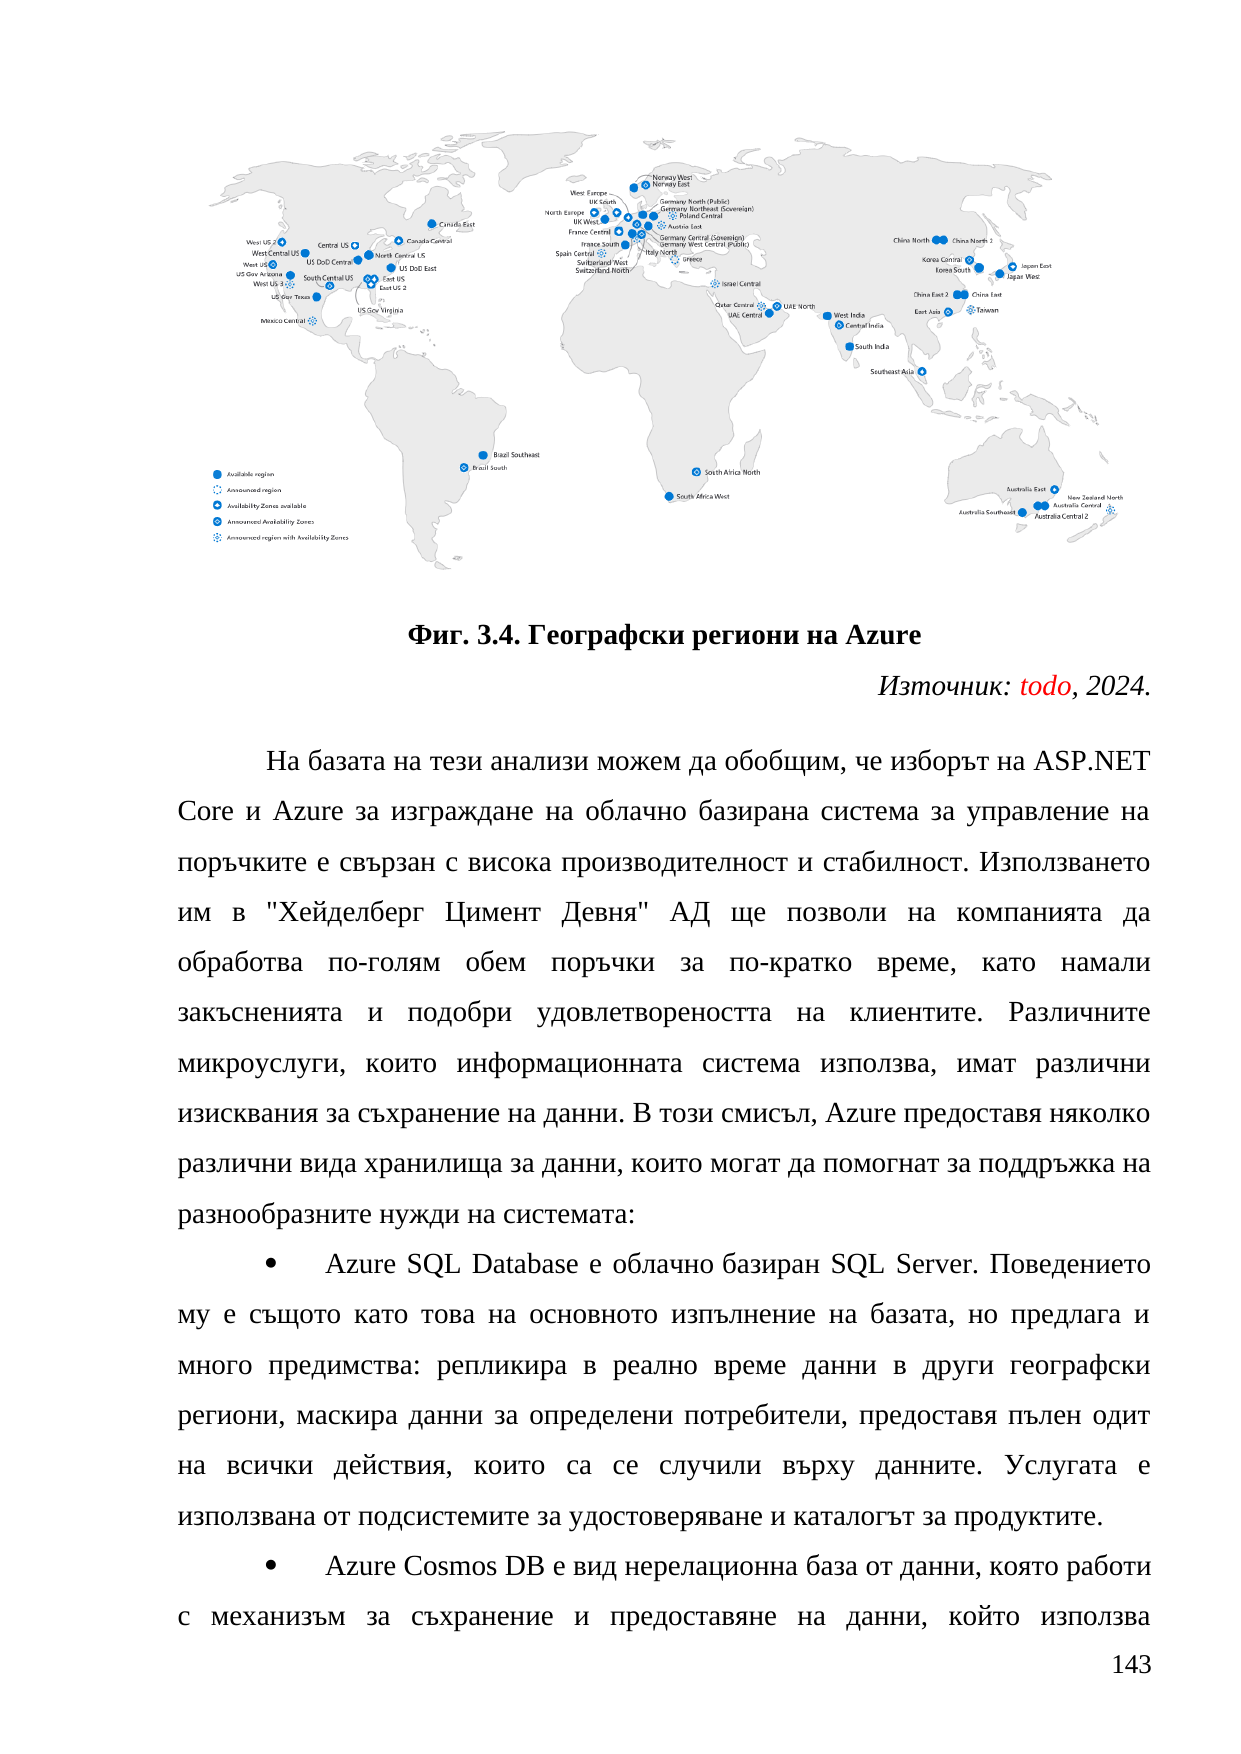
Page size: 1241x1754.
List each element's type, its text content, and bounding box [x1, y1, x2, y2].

text Azure SQL Database е облачно базиран SQL Server. Поведението му е същото като това на основното изпълнение на базата, но предлага и много предимства: репликира в реално време данни в други географски региони, маскира данни за определени потребители, предоставя пълен одит на всички действия, които са се случили върху данните. Услугата е използвана от подсистемите за удостоверяване и каталогът за продуктите. [177, 1246, 1152, 1531]
picture [183, 118, 1146, 576]
text На базата на тези анализи можем да обобщим, че изборът на ASP.NET Core и Azure за изграждане на облачно базирана система за управление на поръчките е свързан с висока производителност и стабилност. Използването им в "Хейделберг Цимент Девня" АД ще позволи на компанията да обработва по-голям обем поръчки за по-кратко време, като намали закъсненията и подобри удовлетвореността на клиентите. Различните микроуслуги, които информационната система използва, имат различни изисквания за съхранение на данни. В този смисъл, Azure предоставя няколко различни вида хранилища за данни, които могат да помогнат за поддръжка на разнообразните нужди на системата: [177, 743, 1152, 1229]
title Фиг. 3.4. Географски региони на Azure [177, 617, 1152, 651]
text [177, 1548, 1152, 1632]
title Източник: todo, 2024. [177, 668, 1152, 701]
